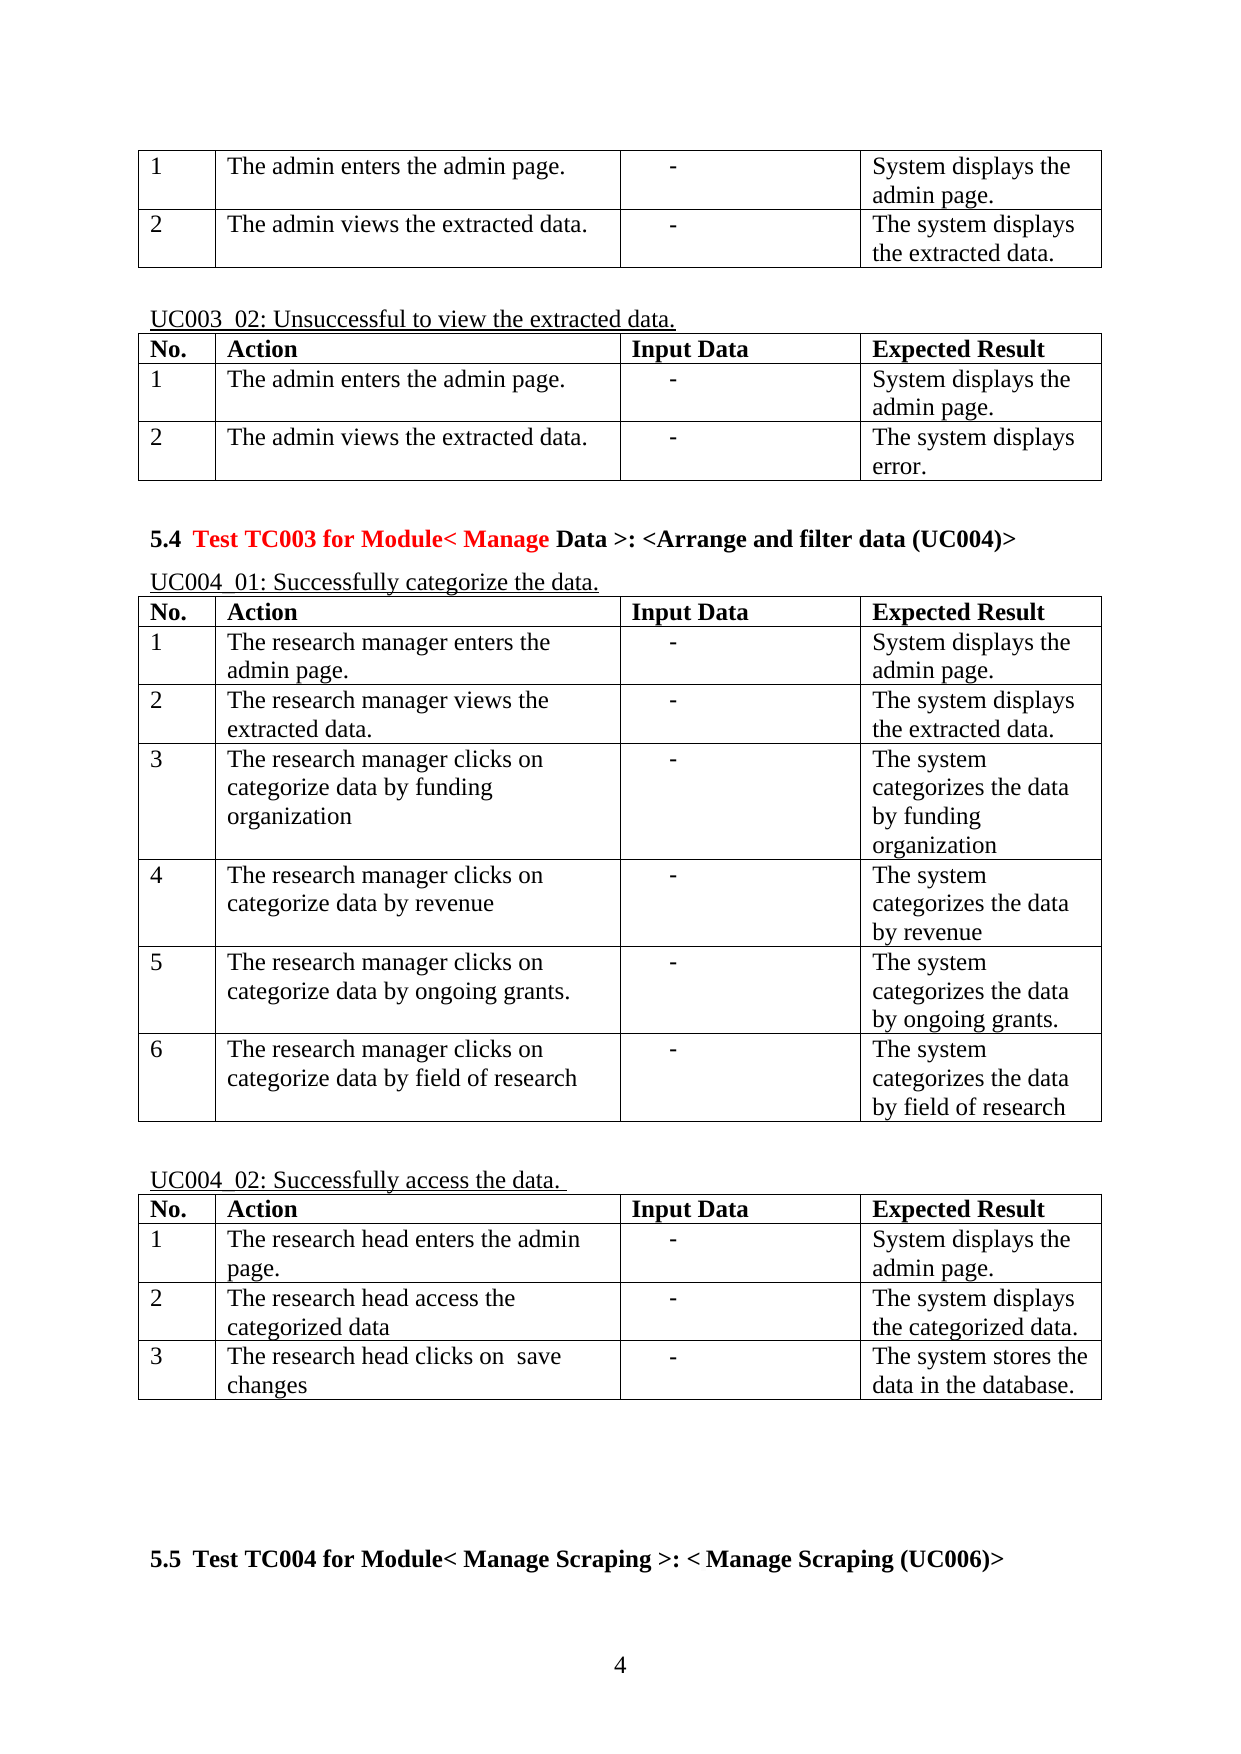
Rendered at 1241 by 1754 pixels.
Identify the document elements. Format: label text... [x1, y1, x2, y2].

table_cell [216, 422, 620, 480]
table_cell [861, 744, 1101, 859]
table_cell System displays the admin page. [861, 151, 1101, 208]
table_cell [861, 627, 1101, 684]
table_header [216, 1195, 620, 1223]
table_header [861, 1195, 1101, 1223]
table_cell The admin enters the admin page. [216, 364, 620, 421]
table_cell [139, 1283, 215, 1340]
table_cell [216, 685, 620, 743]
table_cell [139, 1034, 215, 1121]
table_header Action [216, 334, 620, 363]
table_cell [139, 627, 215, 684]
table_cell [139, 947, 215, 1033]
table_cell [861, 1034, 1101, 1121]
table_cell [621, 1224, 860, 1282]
table_cell 1 [139, 364, 215, 421]
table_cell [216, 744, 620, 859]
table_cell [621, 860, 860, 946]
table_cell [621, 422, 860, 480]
table_cell 1 [139, 151, 215, 208]
table_cell [621, 210, 860, 267]
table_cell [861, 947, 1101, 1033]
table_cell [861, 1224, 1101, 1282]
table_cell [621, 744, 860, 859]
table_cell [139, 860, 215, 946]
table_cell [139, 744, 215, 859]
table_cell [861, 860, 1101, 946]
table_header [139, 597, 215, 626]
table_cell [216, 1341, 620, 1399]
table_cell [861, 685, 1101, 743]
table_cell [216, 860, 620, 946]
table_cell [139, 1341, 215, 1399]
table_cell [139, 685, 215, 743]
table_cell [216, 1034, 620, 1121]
table_header Expected Result [861, 334, 1101, 363]
table_cell 2 [139, 210, 215, 267]
table_cell [621, 364, 860, 421]
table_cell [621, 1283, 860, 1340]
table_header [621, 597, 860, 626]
list Test TC003 for Module< Manage Data >: <Arrange and filter data (UC004)> [150, 524, 1090, 553]
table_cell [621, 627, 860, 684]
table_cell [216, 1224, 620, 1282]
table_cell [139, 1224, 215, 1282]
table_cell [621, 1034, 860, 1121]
text UC003_02: Unsuccessful to view the extracted data. [150, 304, 1090, 333]
table_cell The admin enters the admin page. [216, 151, 620, 208]
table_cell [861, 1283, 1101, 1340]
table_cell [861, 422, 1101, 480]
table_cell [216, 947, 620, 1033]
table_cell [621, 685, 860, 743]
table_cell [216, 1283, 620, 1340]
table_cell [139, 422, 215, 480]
text UC004_02: Successfully access the data. [150, 1165, 1090, 1193]
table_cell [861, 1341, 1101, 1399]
table_header No. [139, 334, 215, 363]
list Test TC004 for Module< Manage Scraping >: < Manage Scraping (UC006)> [150, 1544, 1090, 1572]
table_cell The admin views the extracted data. [216, 210, 620, 267]
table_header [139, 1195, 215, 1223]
table_header Input Data [621, 334, 860, 363]
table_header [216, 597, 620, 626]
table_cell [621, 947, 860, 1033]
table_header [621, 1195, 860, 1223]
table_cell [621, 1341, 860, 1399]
table_cell The system displays the extracted data. [861, 210, 1101, 267]
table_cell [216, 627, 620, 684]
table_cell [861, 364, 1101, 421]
text UC004_01: Successfully categorize the data. [150, 567, 1090, 596]
table_cell [621, 151, 860, 208]
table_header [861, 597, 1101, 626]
